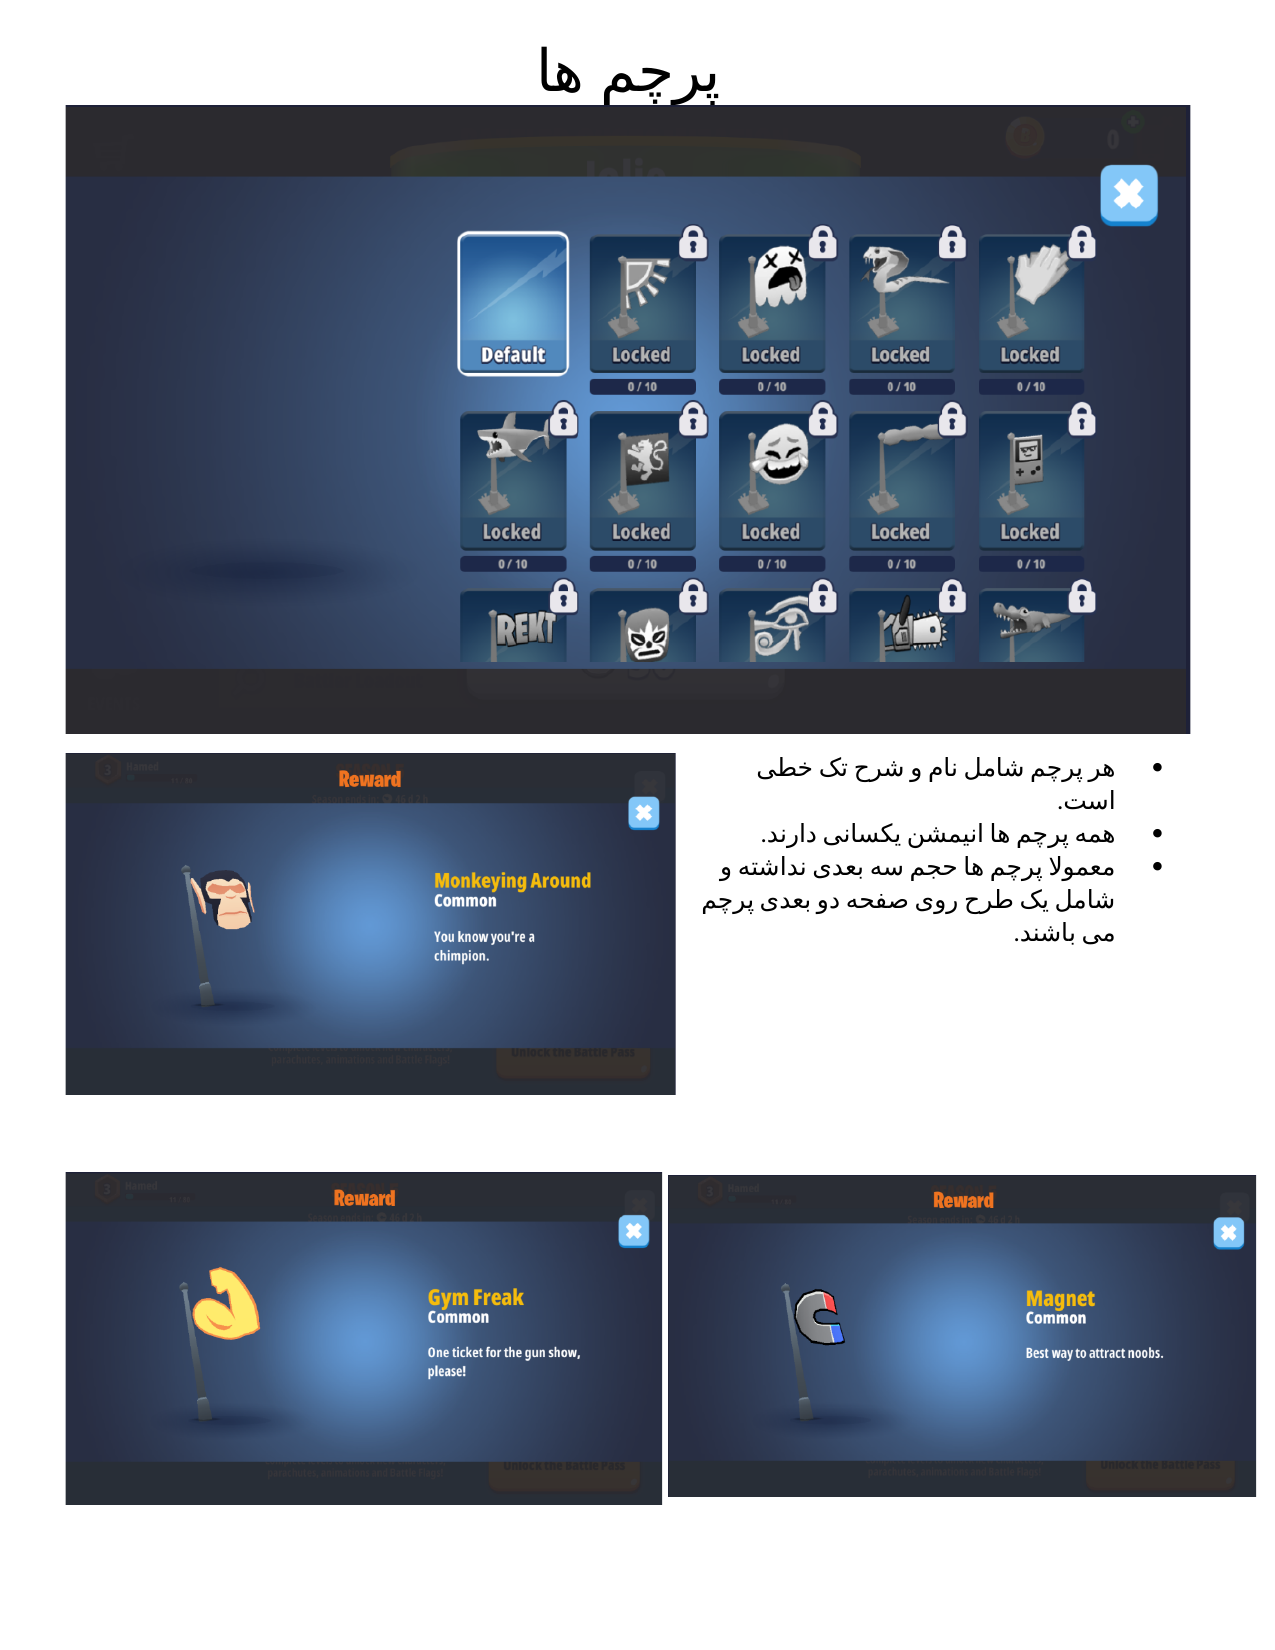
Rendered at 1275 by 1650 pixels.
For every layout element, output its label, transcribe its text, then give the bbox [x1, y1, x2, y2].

list معمولا پرچم ها حجم سه بعدی نداشته و شامل یک طرح روی صفحه دو بعدی پرچم می باشند. [676, 851, 1153, 947]
picture [65, 105, 1191, 734]
title پرچم ها [66, 37, 1191, 105]
list هر پرچم شامل نام و شرح تک خطی است. [66, 752, 1153, 816]
picture [65, 753, 676, 1095]
list همه پرچم ها انیمشن یکسانی دارند. [676, 818, 1153, 849]
picture [668, 1175, 1257, 1497]
picture [65, 1172, 663, 1505]
